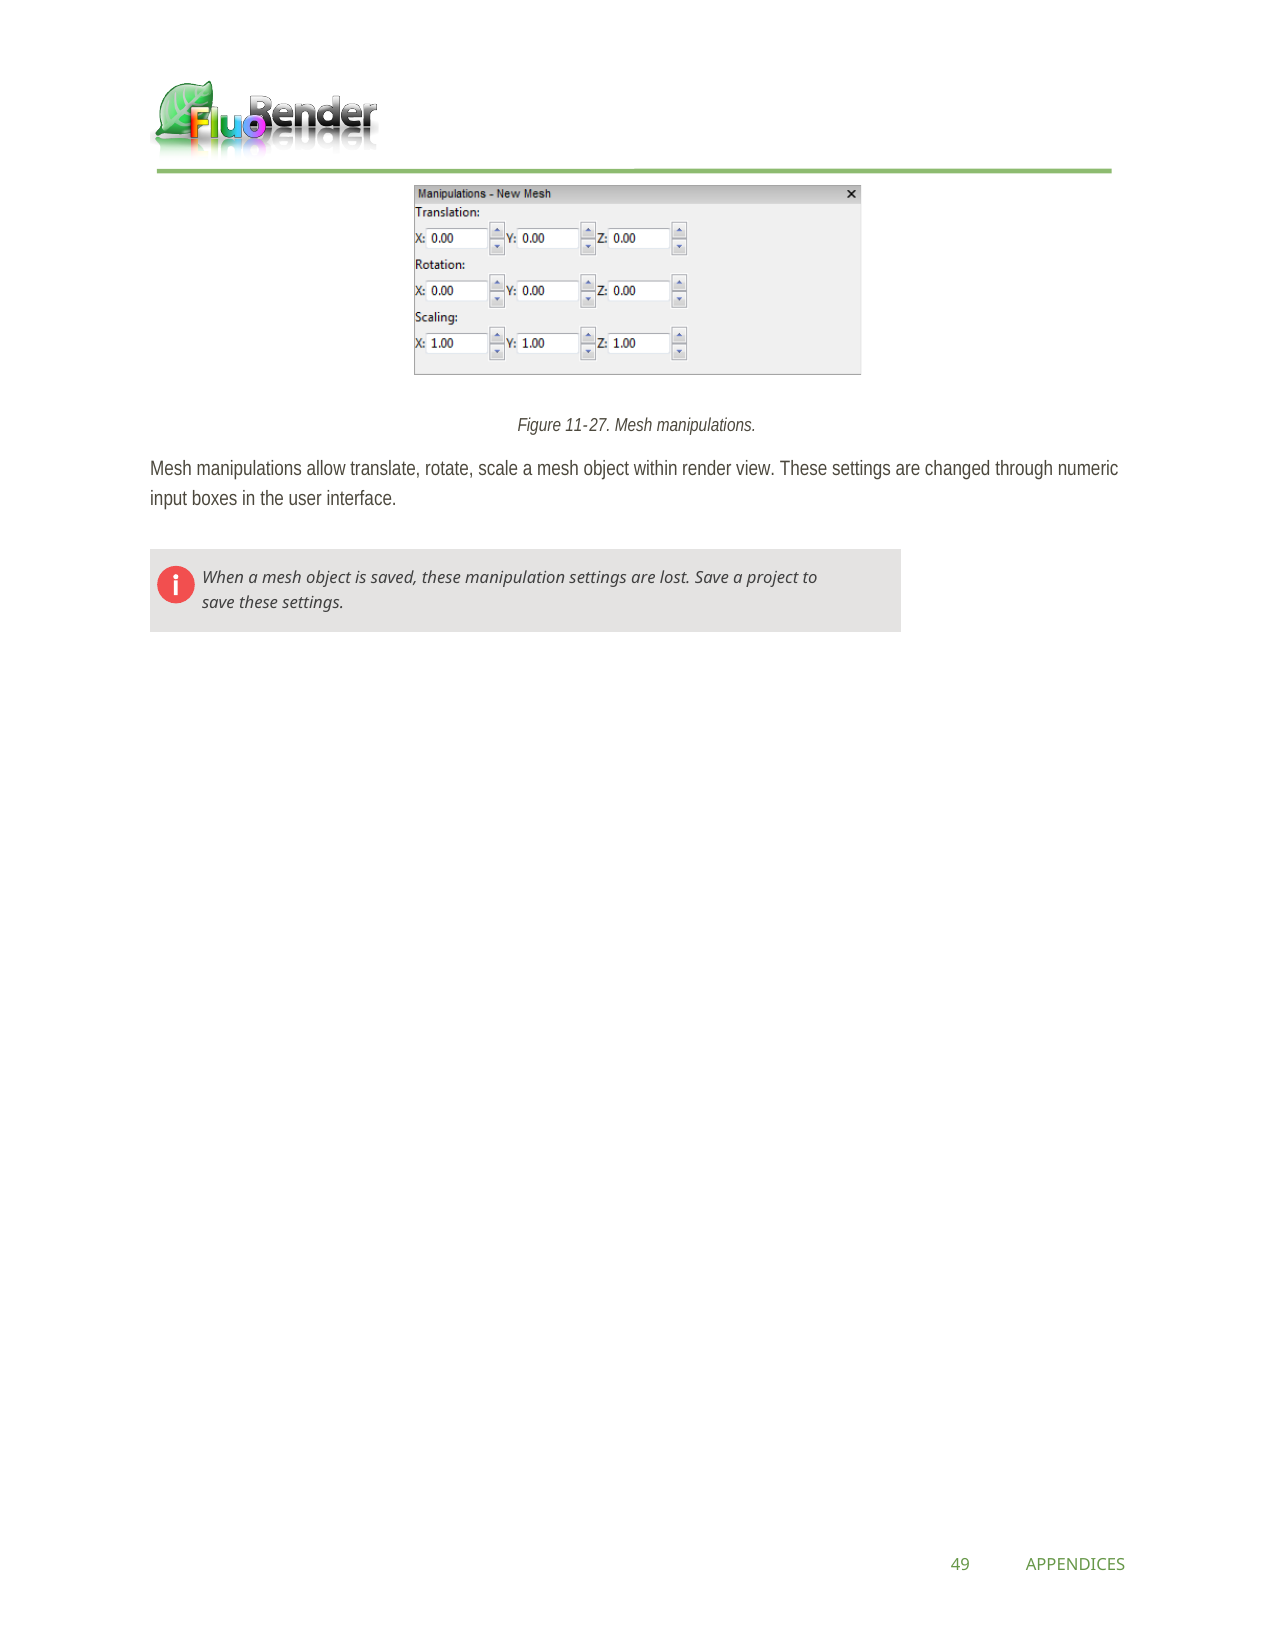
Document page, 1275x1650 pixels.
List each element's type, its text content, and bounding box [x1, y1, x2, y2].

picture [150, 75, 379, 162]
table_header [150, 549, 202, 632]
table_header When a mesh object is saved, these manipulation settings are lost. Save a project to save these settings. [202, 549, 901, 632]
text Mesh manipulations allow translate, rotate, scale a mesh object within render view. These settings are changed through numeric input boxes in the user interface. [150, 456, 1125, 510]
picture [414, 185, 862, 375]
